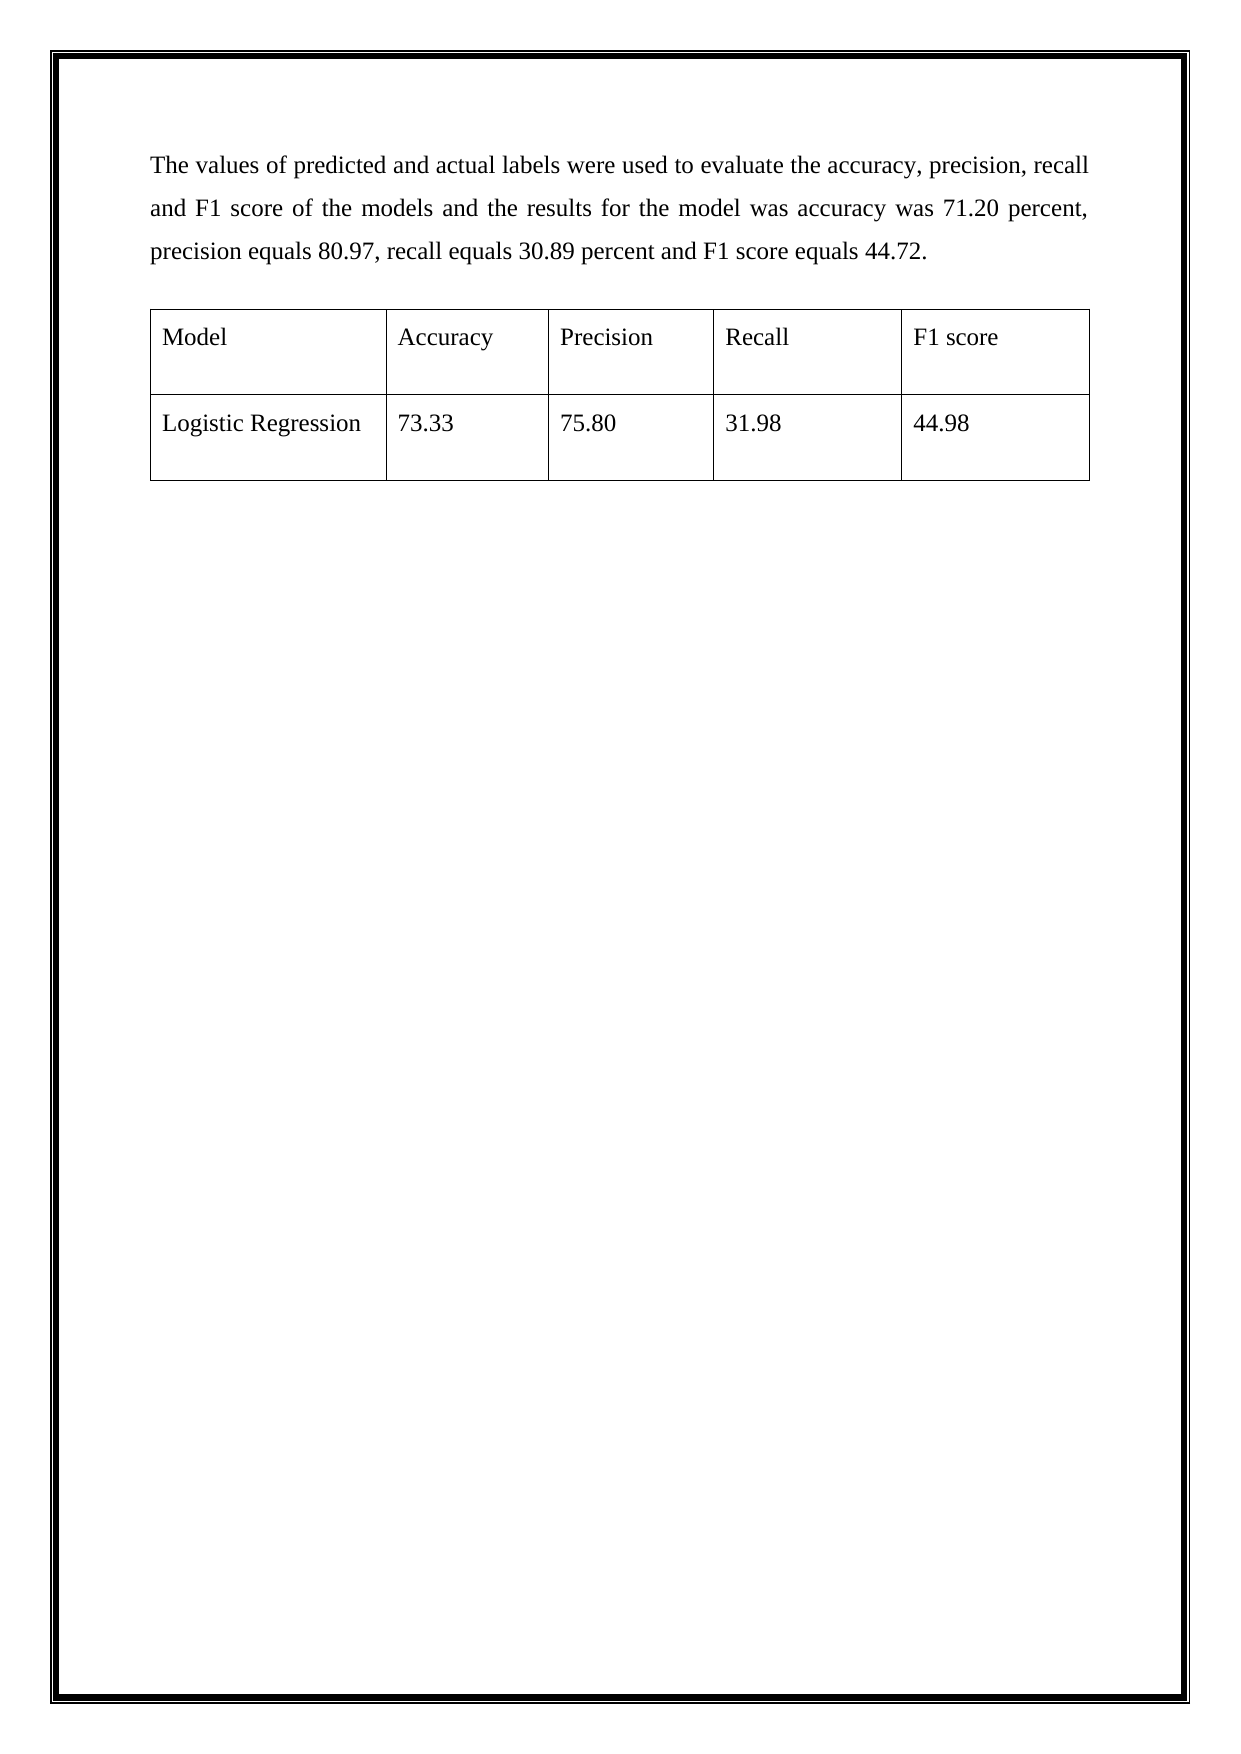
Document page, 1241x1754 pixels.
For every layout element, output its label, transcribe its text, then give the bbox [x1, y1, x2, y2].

table_cell Logistic Regression [151, 395, 386, 480]
table_cell 44.98 [902, 395, 1089, 480]
table_cell 75.80 [549, 395, 713, 480]
table_header Model [151, 310, 386, 394]
table_header Recall [714, 310, 901, 394]
table_header F1 score [902, 310, 1089, 394]
table_cell 31.98 [714, 395, 901, 480]
table_cell 73.33 [387, 395, 548, 480]
text The values of predicted and actual labels were used to evaluate the accuracy, precision, recall and F1 score of the models and the results for the model was accuracy was 71.20 percent, precision equals 80.97, recall equals 30.89 percent and F1 score equals 44.72. [150, 150, 1090, 265]
table_header Precision [549, 310, 713, 394]
table_header Accuracy [387, 310, 548, 394]
